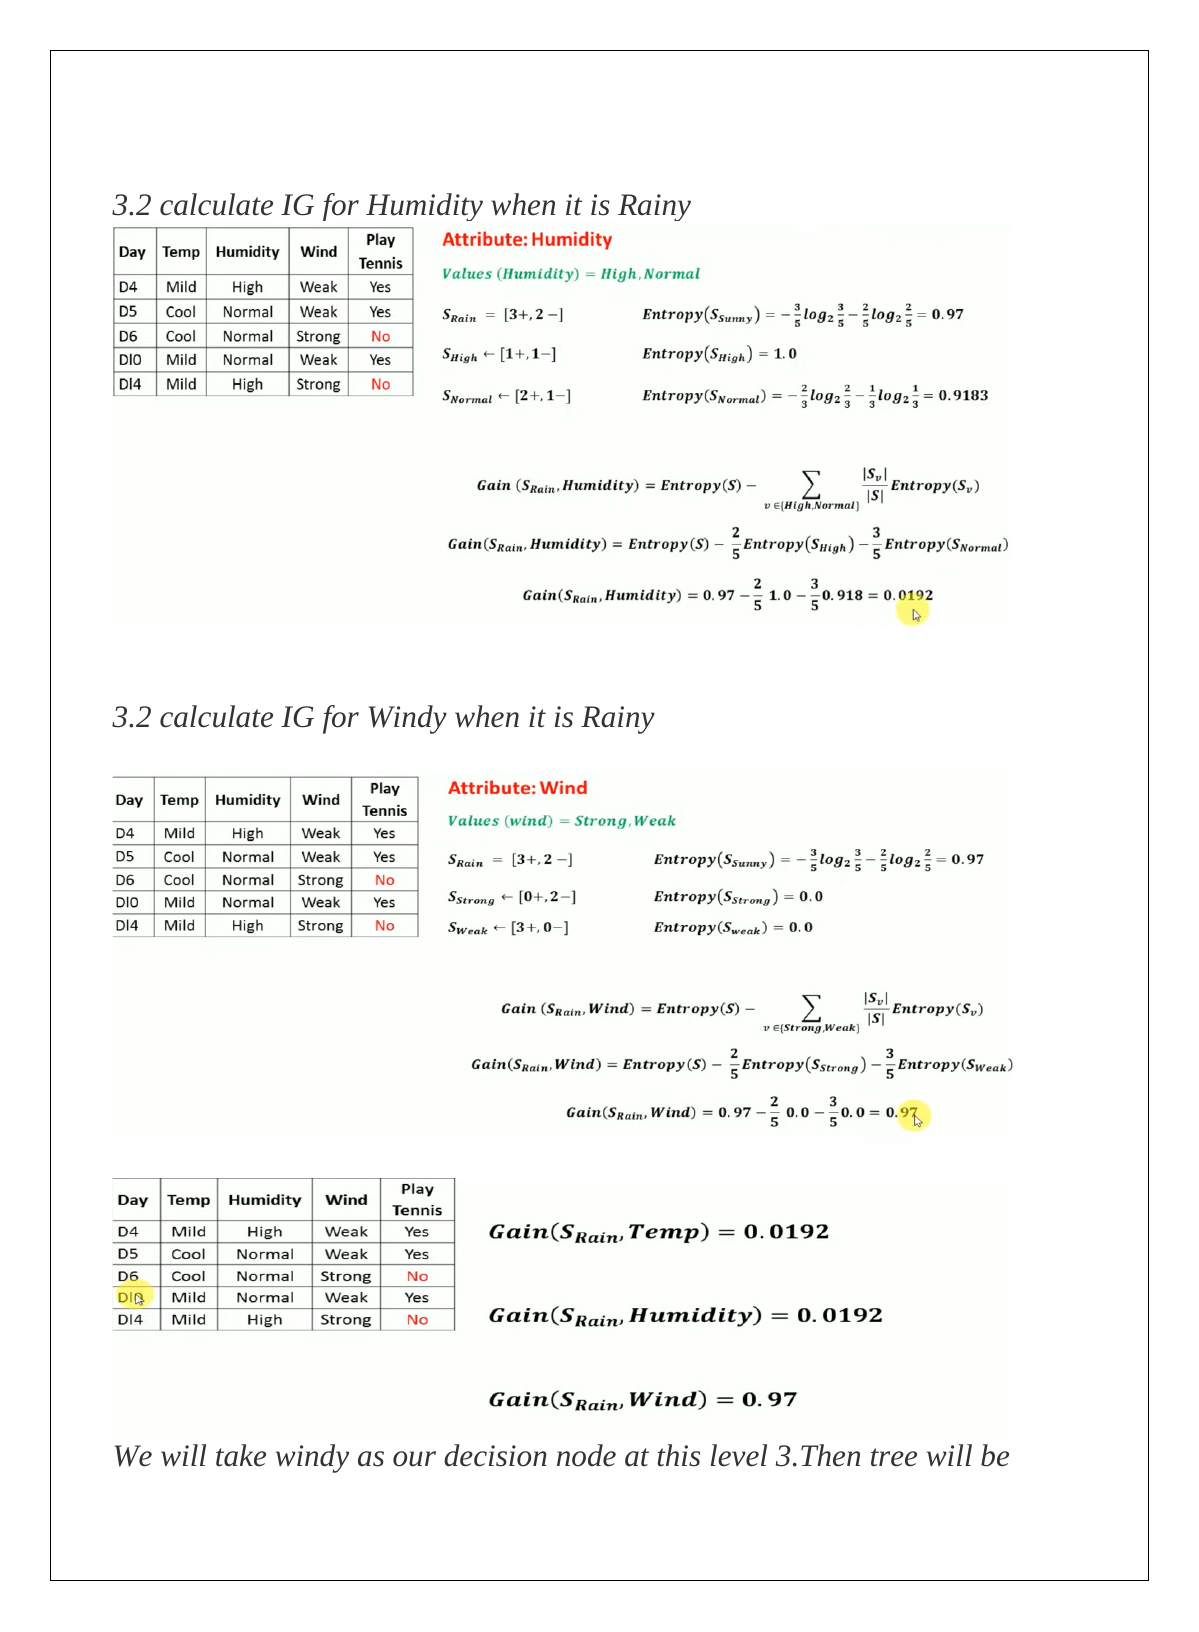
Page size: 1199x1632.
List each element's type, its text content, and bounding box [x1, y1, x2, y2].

text 3.2 calculate IG for Humidity when it is Rainy [112, 186, 1086, 222]
picture [112, 221, 1014, 627]
picture [112, 1178, 1012, 1437]
text We will take windy as our decision node at this level 3.Then tree will be [112, 1437, 1086, 1473]
picture [112, 770, 1014, 1143]
text 3.2 calculate IG for Windy when it is Rainy [112, 699, 1086, 734]
